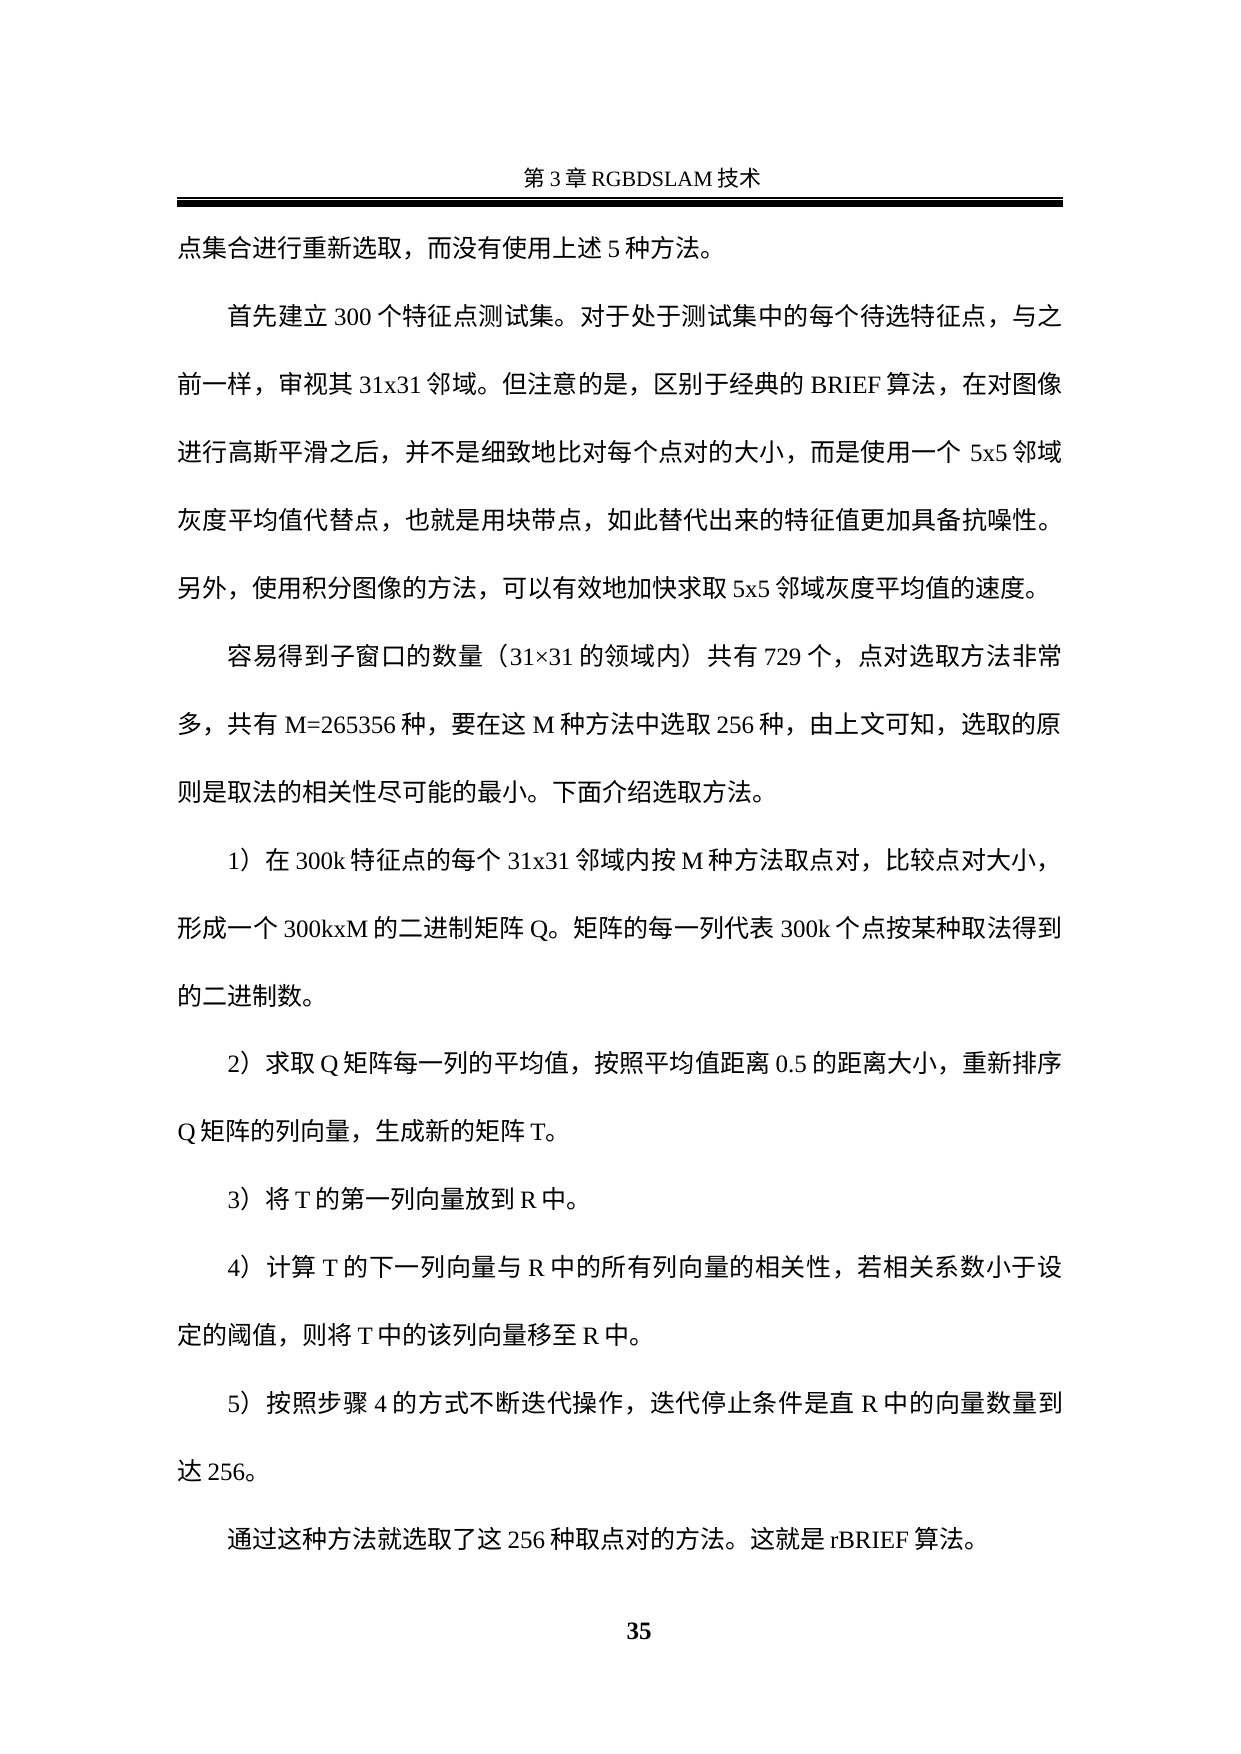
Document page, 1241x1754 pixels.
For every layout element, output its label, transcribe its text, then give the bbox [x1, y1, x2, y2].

text 通过这种方法就选取了这256种取点对的方法。这就是rBRIEF算法。 [177, 1503, 1063, 1571]
text 3）将T的第一列向量放到R中。 [177, 1164, 1063, 1232]
text 1）在300k特征点的每个31x31邻域内按M种方法取点对，比较点对大小，形成一个300kxM的二进制矩阵Q。矩阵的每一列代表300k个点按某种取法得到的二进制数。 [177, 824, 1063, 1028]
text 首先建立300个特征点测试集。对于处于测试集中的每个待选特征点，与之前一样，审视其31x31邻域。但注意的是，区别于经典的BRIEF算法，在对图像进行高斯平滑之后，并不是细致地比对每个点对的大小，而是使用一个5x5邻域灰度平均值代替点，也就是用块带点，如此替代出来的特征值更加具备抗噪性。另外，使用积分图像的方法，可以有效地加快求取5x5邻域灰度平均值的速度。 [177, 281, 1063, 621]
text 容易得到子窗口的数量（31×31的领域内）共有729个，点对选取方法非常多，共有 M=265356种，要在这M种方法中选取256种，由上文可知，选取的原则是取法的相关性尽可能的最小。下面介绍选取方法。 [177, 621, 1063, 824]
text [177, 213, 1063, 281]
text 5）按照步骤4的方式不断迭代操作，迭代停止条件是直R中的向量数量到达256。 [177, 1368, 1063, 1503]
text 4）计算T的下一列向量与R中的所有列向量的相关性，若相关系数小于设定的阈值，则将T中的该列向量移至R中。 [177, 1232, 1063, 1368]
text 2）求取Q矩阵每一列的平均值，按照平均值距离0.5的距离大小，重新排序Q矩阵的列向量，生成新的矩阵T。 [177, 1028, 1063, 1164]
